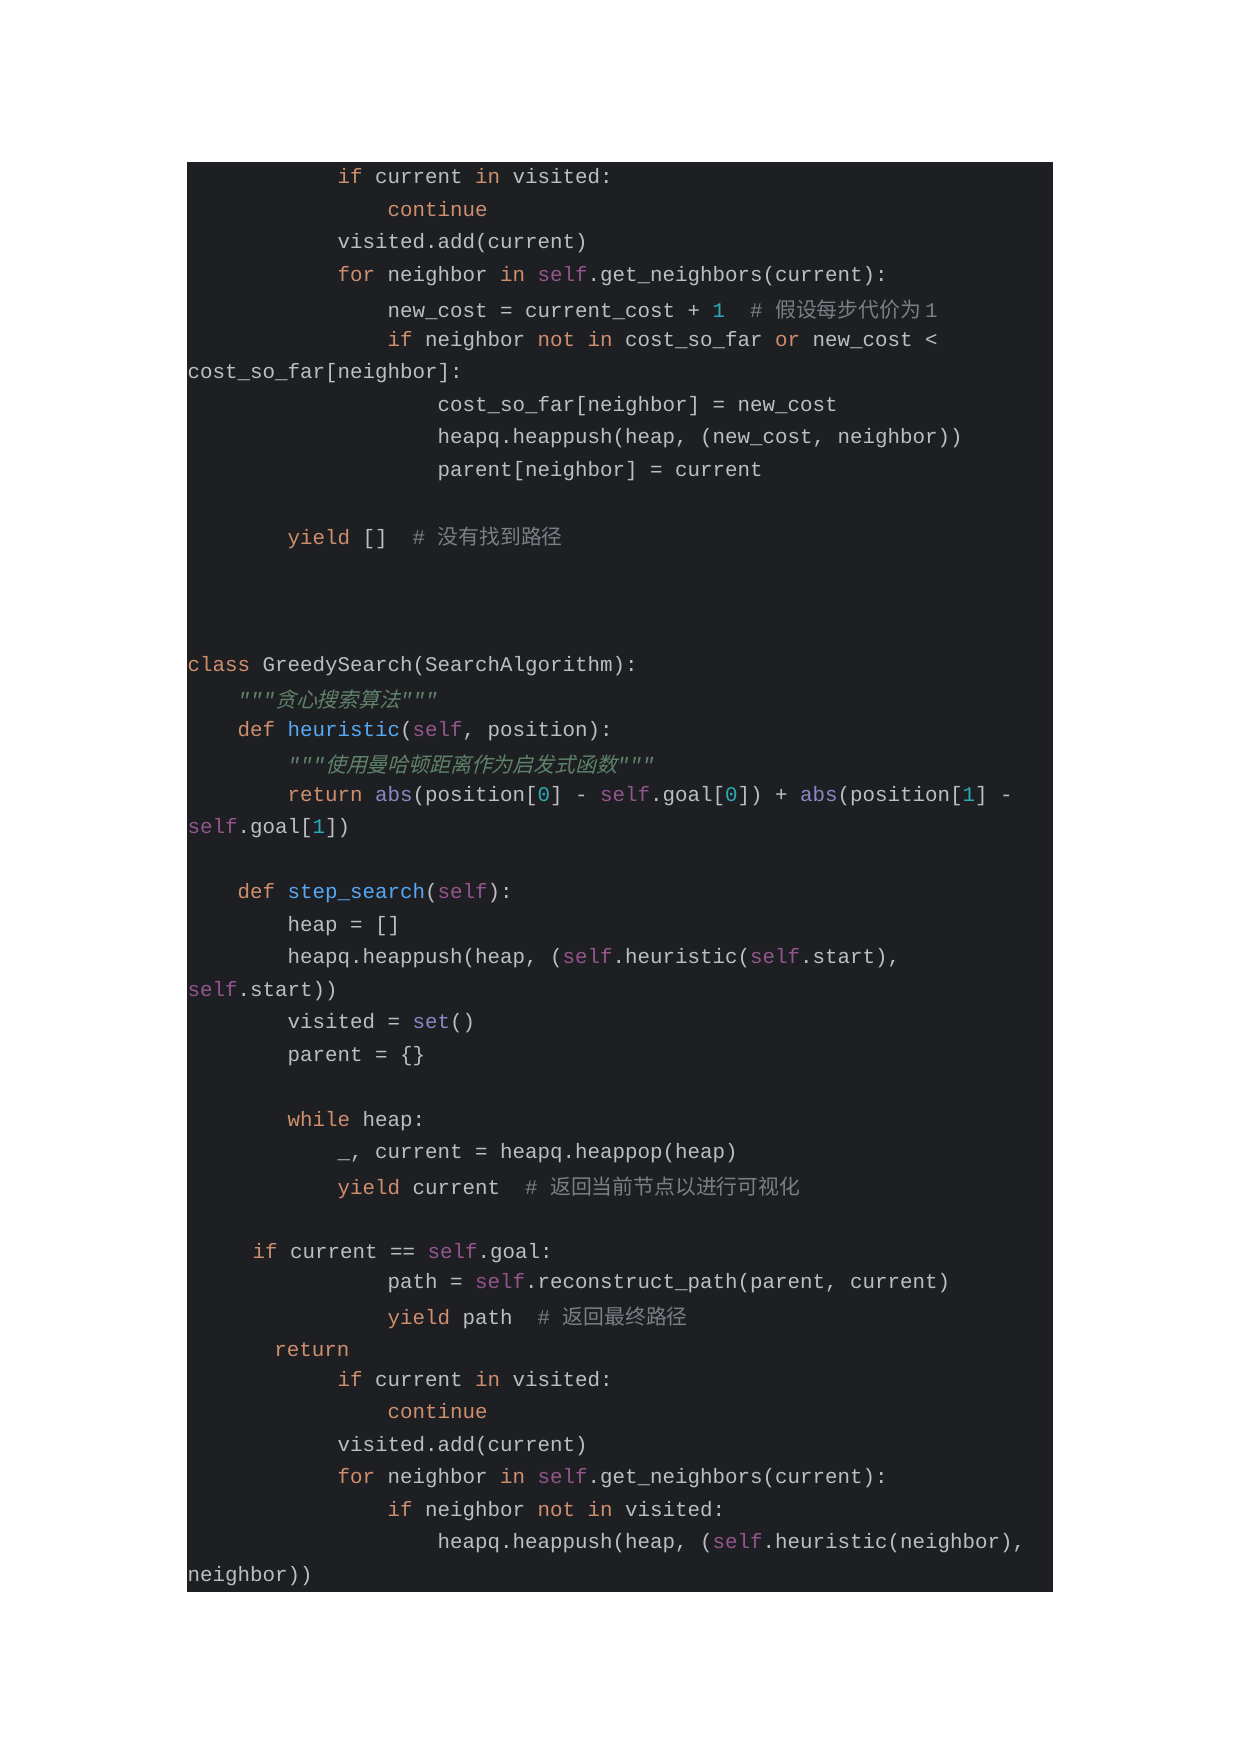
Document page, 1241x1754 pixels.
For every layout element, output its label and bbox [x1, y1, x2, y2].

text [187, 162, 1053, 1592]
